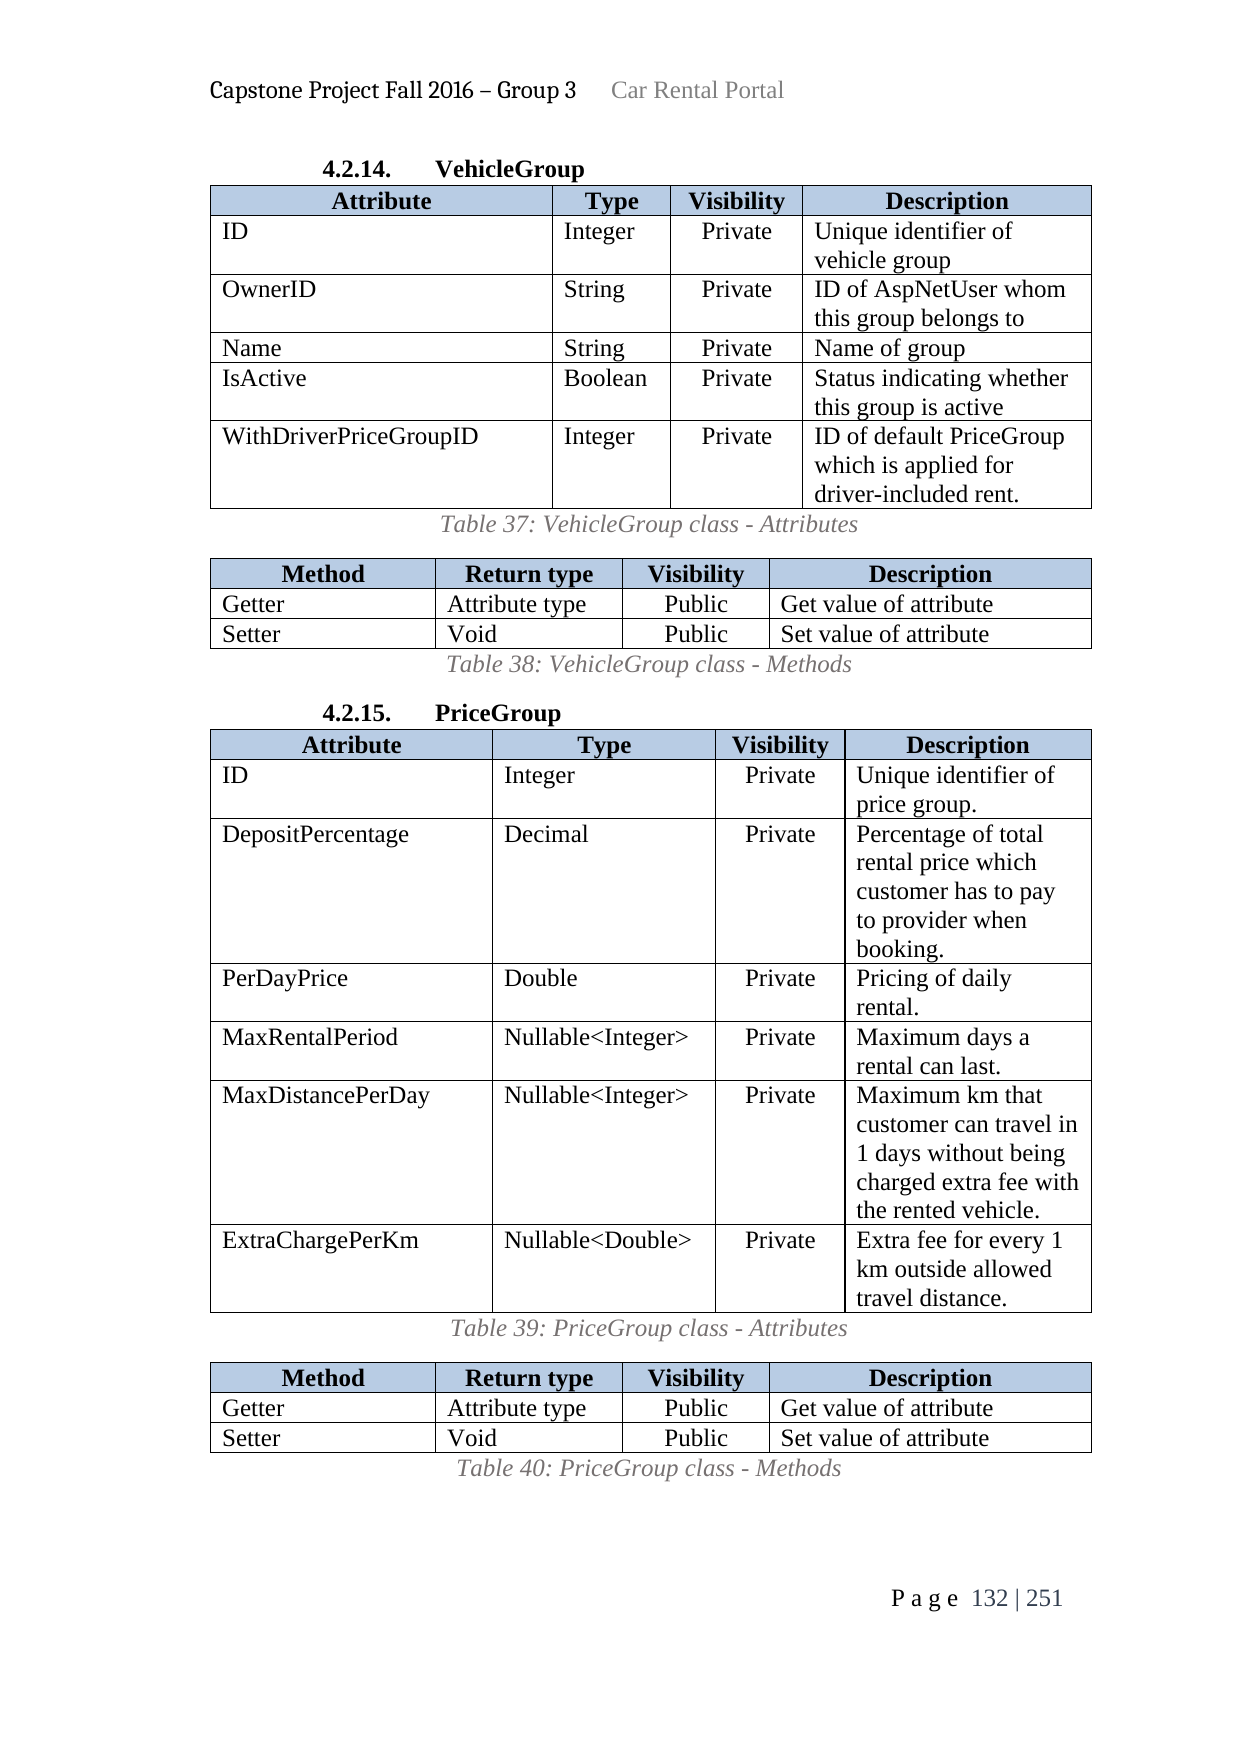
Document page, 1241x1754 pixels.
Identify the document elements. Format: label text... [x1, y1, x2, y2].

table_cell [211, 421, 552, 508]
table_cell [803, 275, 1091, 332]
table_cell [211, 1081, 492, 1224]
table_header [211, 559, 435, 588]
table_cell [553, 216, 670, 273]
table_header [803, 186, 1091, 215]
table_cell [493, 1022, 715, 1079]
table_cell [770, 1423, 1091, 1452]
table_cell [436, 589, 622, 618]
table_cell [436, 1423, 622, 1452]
subtitle VehicleGroup [322, 154, 1090, 183]
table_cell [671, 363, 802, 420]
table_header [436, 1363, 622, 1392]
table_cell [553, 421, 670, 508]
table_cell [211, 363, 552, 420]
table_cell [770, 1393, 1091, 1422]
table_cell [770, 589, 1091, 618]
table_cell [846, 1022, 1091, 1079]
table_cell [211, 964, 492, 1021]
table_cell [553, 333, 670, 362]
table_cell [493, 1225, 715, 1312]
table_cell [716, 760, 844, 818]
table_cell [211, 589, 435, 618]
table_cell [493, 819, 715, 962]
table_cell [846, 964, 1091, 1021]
text Table 37: VehicleGroup class - Attributes [210, 509, 1090, 537]
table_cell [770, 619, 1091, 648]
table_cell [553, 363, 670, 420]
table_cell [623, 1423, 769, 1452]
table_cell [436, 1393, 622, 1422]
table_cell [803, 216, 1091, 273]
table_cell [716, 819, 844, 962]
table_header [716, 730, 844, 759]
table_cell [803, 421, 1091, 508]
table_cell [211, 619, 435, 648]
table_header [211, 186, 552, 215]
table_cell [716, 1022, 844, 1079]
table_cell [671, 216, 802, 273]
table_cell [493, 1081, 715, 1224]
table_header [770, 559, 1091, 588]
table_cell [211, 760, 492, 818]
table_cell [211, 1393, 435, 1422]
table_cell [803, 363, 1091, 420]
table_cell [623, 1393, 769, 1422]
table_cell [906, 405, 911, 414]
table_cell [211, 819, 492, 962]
text Table 38: VehicleGroup class - Methods [210, 649, 1090, 677]
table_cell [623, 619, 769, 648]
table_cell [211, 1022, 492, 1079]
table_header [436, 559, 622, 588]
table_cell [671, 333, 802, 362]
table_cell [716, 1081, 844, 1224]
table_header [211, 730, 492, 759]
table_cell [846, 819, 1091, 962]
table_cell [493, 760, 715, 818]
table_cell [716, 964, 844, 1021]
text Table 39: PriceGroup class - Attributes [210, 1313, 1090, 1341]
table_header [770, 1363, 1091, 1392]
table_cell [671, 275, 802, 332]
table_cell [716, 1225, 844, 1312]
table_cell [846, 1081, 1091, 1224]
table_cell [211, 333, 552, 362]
text Table 40: PriceGroup class - Methods [210, 1453, 1090, 1481]
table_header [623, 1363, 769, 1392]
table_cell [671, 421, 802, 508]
subtitle PriceGroup [322, 698, 1090, 727]
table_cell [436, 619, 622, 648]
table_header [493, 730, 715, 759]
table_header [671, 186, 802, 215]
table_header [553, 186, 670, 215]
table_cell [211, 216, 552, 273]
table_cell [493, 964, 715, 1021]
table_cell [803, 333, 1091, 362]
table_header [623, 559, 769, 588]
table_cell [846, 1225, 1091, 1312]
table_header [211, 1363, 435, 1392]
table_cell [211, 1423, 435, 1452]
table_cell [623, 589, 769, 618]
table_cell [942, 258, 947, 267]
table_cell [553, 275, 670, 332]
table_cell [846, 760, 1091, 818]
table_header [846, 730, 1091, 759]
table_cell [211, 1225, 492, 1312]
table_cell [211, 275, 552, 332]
